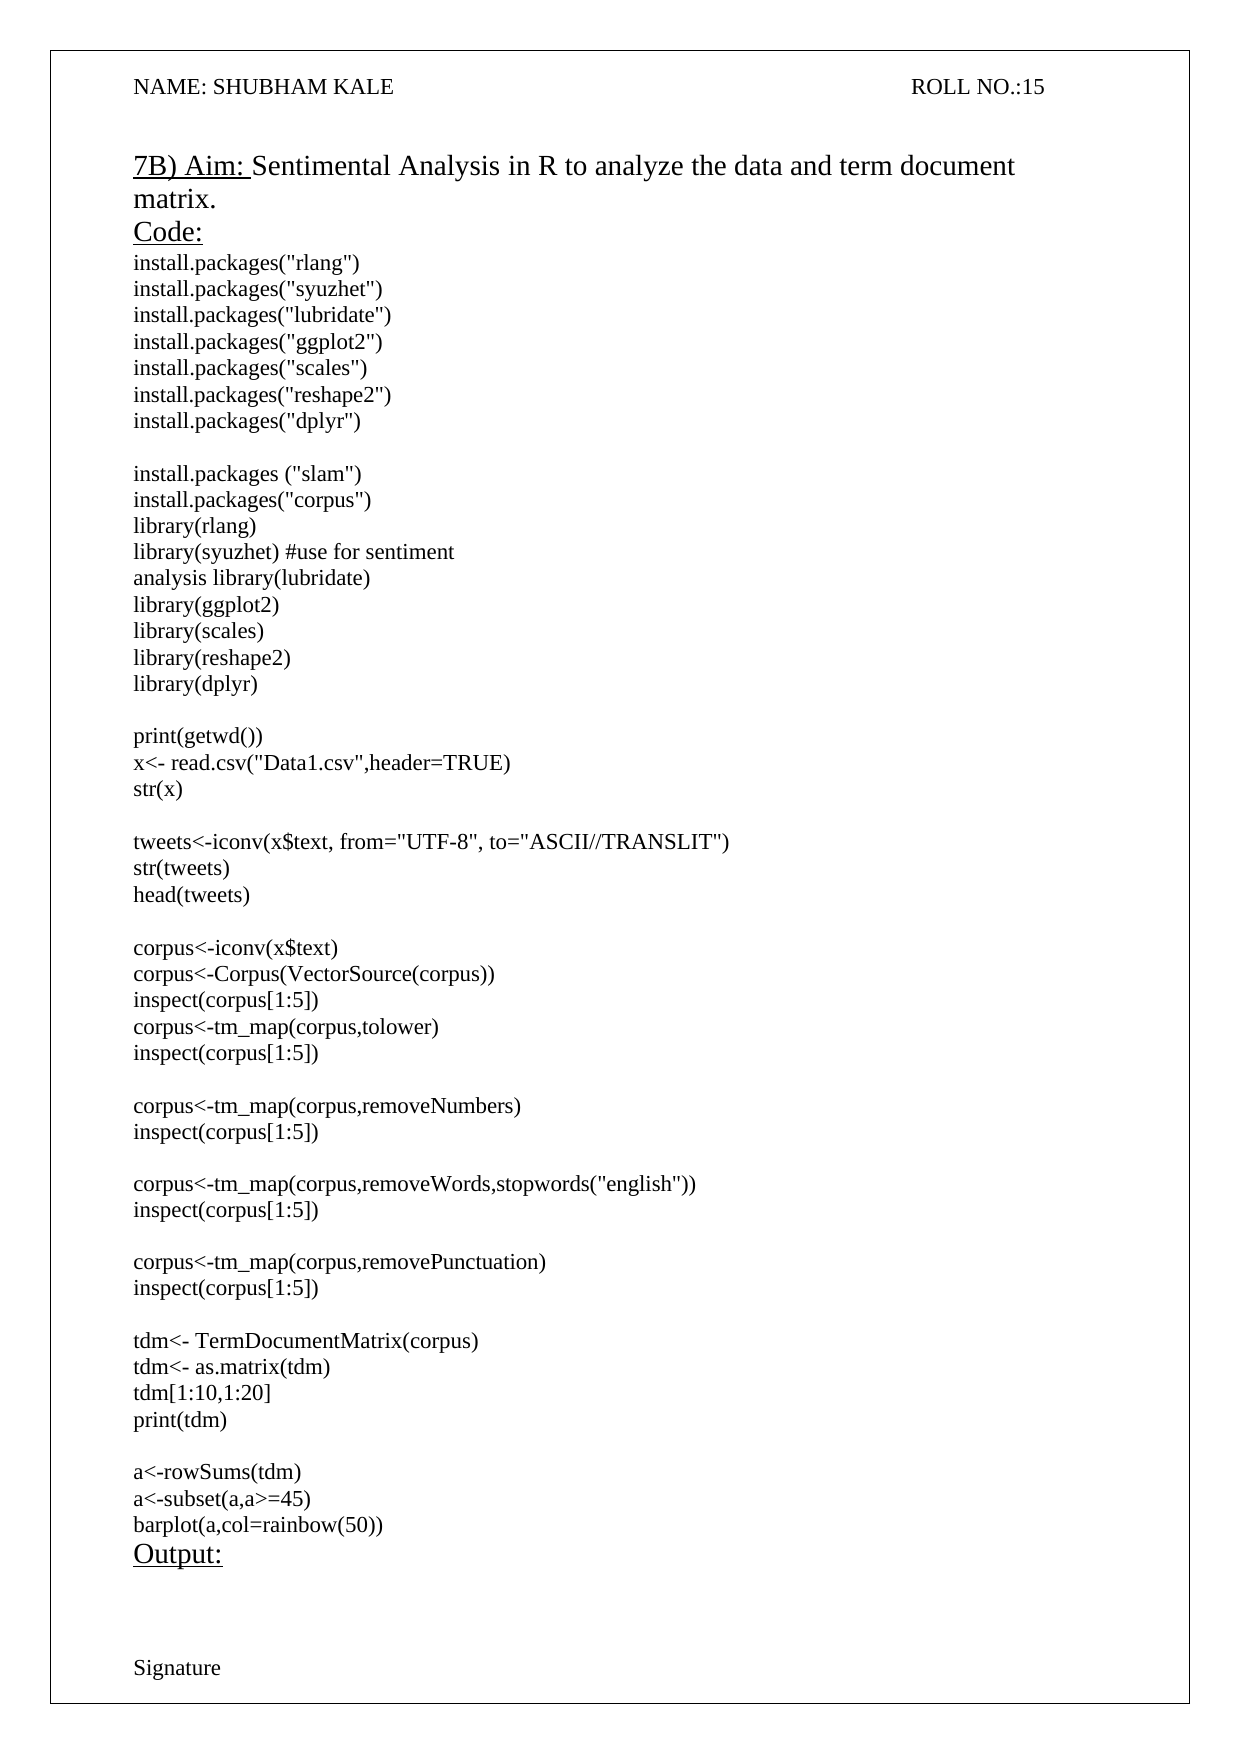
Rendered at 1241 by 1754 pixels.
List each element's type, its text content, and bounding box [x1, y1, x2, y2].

text tweets<-iconv(x$text, from="UTF-8", to="ASCII//TRANSLIT") str(tweets) [133, 828, 732, 881]
text head(tweets) [133, 881, 1151, 907]
text corpus<-tm_map(corpus,removeWords,stopwords("english")) inspect(corpus[1:5]) [133, 1171, 853, 1222]
text tdm[1:10,1:20] [133, 1379, 1151, 1406]
subtitle 7B) Aim: Sentimental Analysis in R to analyze the data and term document matrix. [133, 148, 1091, 215]
text barplot(a,col=rainbow(50)) [133, 1511, 1151, 1537]
text install.packages("rlang") install.packages("syuzhet") install.packages("lubridate") install.packages("ggplot2") install.packages("scales") install.packages("reshape2") install.packages("dplyr") [133, 249, 417, 433]
text x<- read.csv("Data1.csv",header=TRUE) str(x) [133, 749, 513, 802]
text corpus<-tm_map(corpus,tolower) inspect(corpus[1:5]) [133, 1013, 515, 1066]
text print(tdm) [133, 1406, 1151, 1432]
text library(ggplot2) library(scales) library(reshape2) library(dplyr) [133, 591, 292, 696]
text library(syuzhet) #use for sentiment analysis library(lubridate) [133, 539, 534, 591]
text Code: [133, 215, 1151, 248]
text install.packages ("slam") install.packages("corpus") library(rlang) [133, 460, 417, 539]
text corpus<-tm_map(corpus,removePunctuation) inspect(corpus[1:5]) [133, 1249, 655, 1301]
text corpus<-iconv(x$text) [133, 933, 1151, 960]
subtitle Output: [133, 1537, 1151, 1571]
text corpus<-Corpus(VectorSource(corpus)) inspect(corpus[1:5]) [133, 960, 655, 1013]
text tdm<- TermDocumentMatrix(corpus) tdm<- as.matrix(tdm) [133, 1328, 479, 1379]
text a<-rowSums(tdm) a<-subset(a,a>=45) [133, 1458, 312, 1511]
text corpus<-tm_map(corpus,removeNumbers) inspect(corpus[1:5]) [133, 1092, 655, 1144]
text print(getwd()) [133, 723, 1151, 749]
